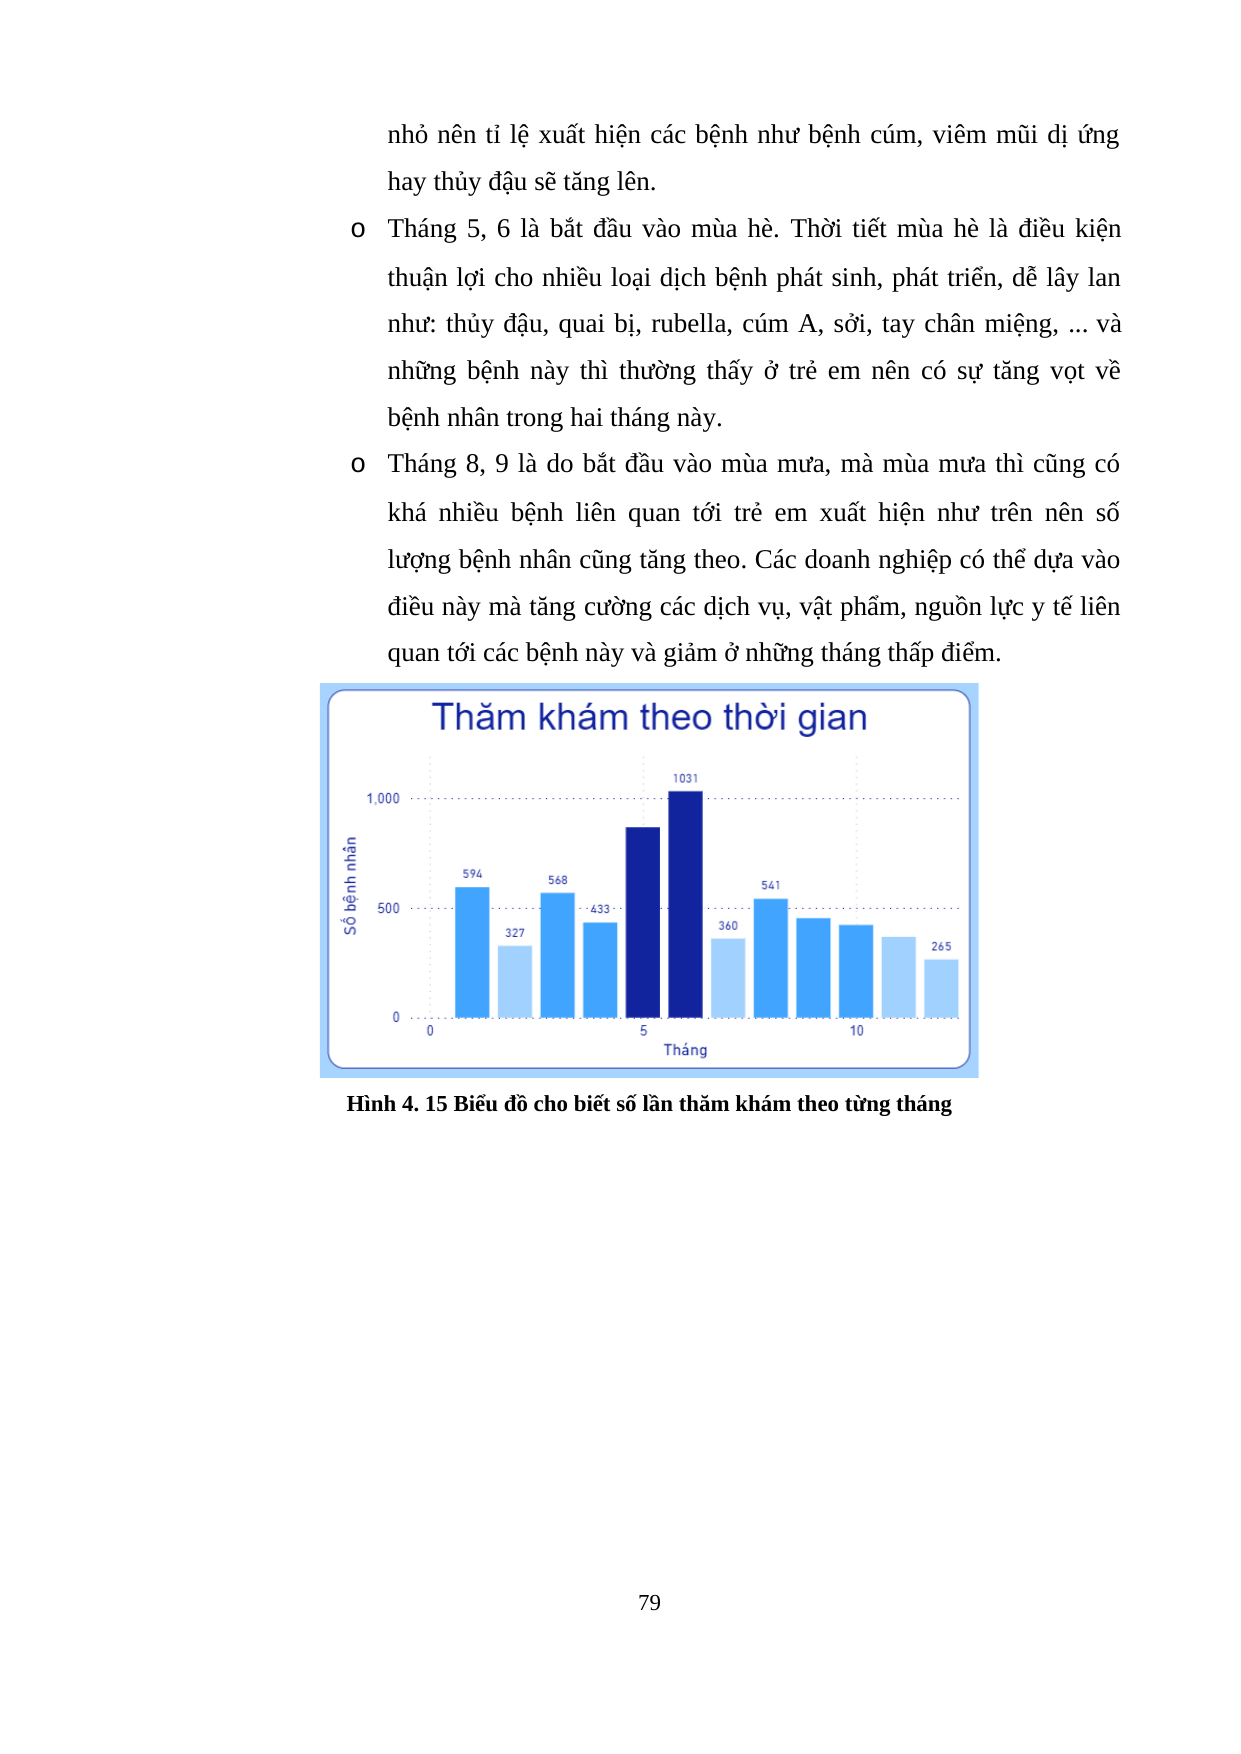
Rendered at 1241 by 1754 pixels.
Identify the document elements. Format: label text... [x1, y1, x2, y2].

picture [319, 683, 979, 1078]
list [350, 118, 1122, 196]
text Hình 4. 15 Biểu đồ cho biết số lần thăm khám theo từng tháng [177, 1090, 1122, 1117]
list Tháng 5, 6 là bắt đầu vào mùa hè. Thời tiết mùa hè là điều kiện thuận lợi cho nhiều loại dịch bệnh phát sinh, phát triển, dễ lây lan như: thủy đậu, quai bị, rubella, cúm A, sởi, tay chân miệng, ... và những bệnh này thì thường thấy ở trẻ em nên có sự tăng vọt về bệnh nhân trong hai tháng này. [350, 212, 1122, 432]
list Tháng 8, 9 là do bắt đầu vào mùa mưa, mà mùa mưa thì cũng có khá nhiều bệnh liên quan tới trẻ em xuất hiện như trên nên số lượng bệnh nhân cũng tăng theo. Các doanh nghiệp có thể dựa vào điều này mà tăng cường các dịch vụ, vật phẩm, nguồn lực y tế liên quan tới các bệnh này và giảm ở những tháng thấp điểm. [350, 447, 1122, 668]
